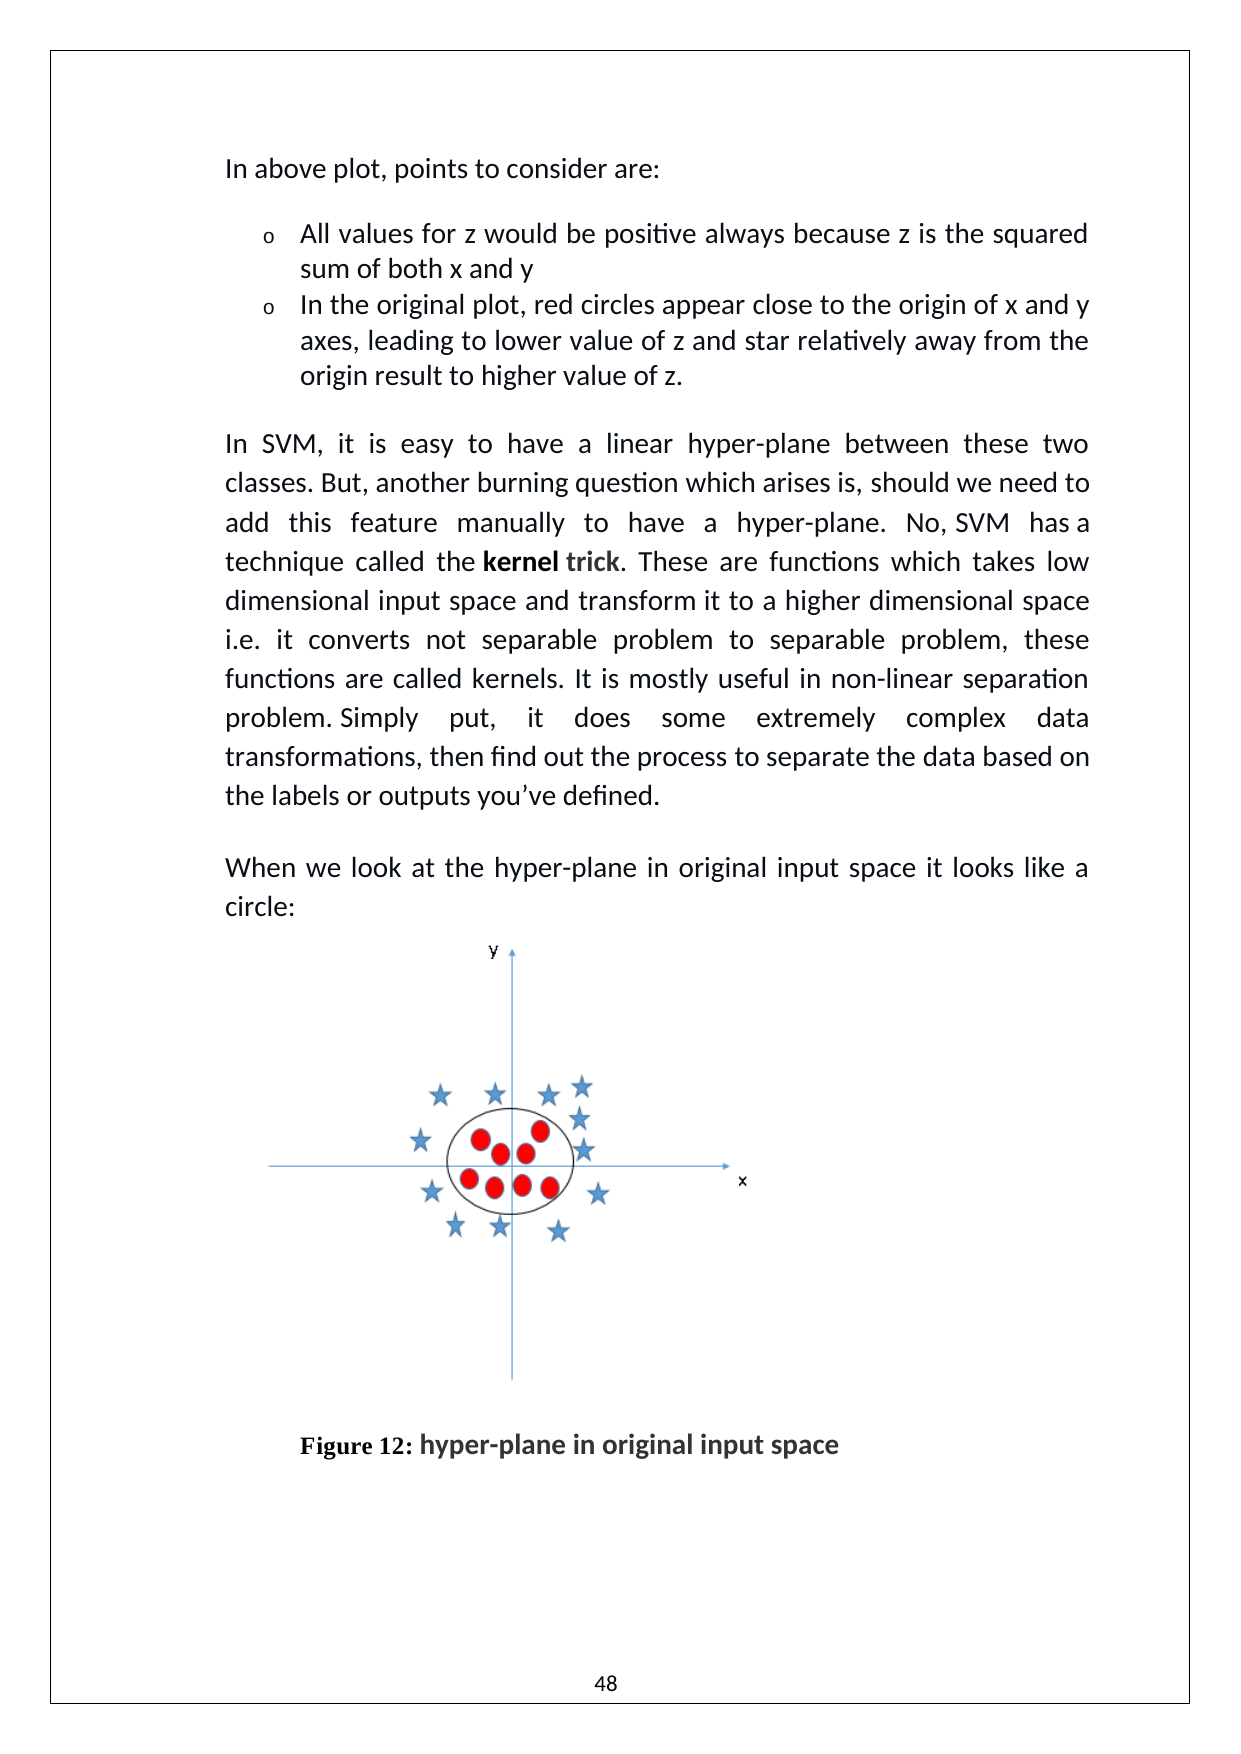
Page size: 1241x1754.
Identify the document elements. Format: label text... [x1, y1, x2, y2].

list In the original plot, red circles appear close to the origin of x and y axes, leading to lower value of z and star relatively away from the origin result to higher value of z. [262, 286, 1090, 393]
picture [225, 923, 755, 1394]
text In SVM, it is easy to have a linear hyper-plane between these two classes. But, another burning question which arises is, should we need to add this feature manually to have a hyper-plane. No, SVM has a technique called the kernel trick. These are functions which takes low dimensional input space and transform it to a higher dimensional space i.e. it converts not separable problem to separable problem, these functions are called kernels. It is mostly useful in non-linear separation problem. Simply put, it does some extremely complex data transformations, then find out the process to separate the data based on the labels or outputs you’ve defined. [225, 422, 1090, 813]
text In above plot, points to consider are: [225, 150, 1090, 186]
text Figure 12: hyper-plane in original input space [225, 1426, 1090, 1462]
list All values for z would be positive always because z is the squared sum of both x and y [262, 215, 1090, 286]
